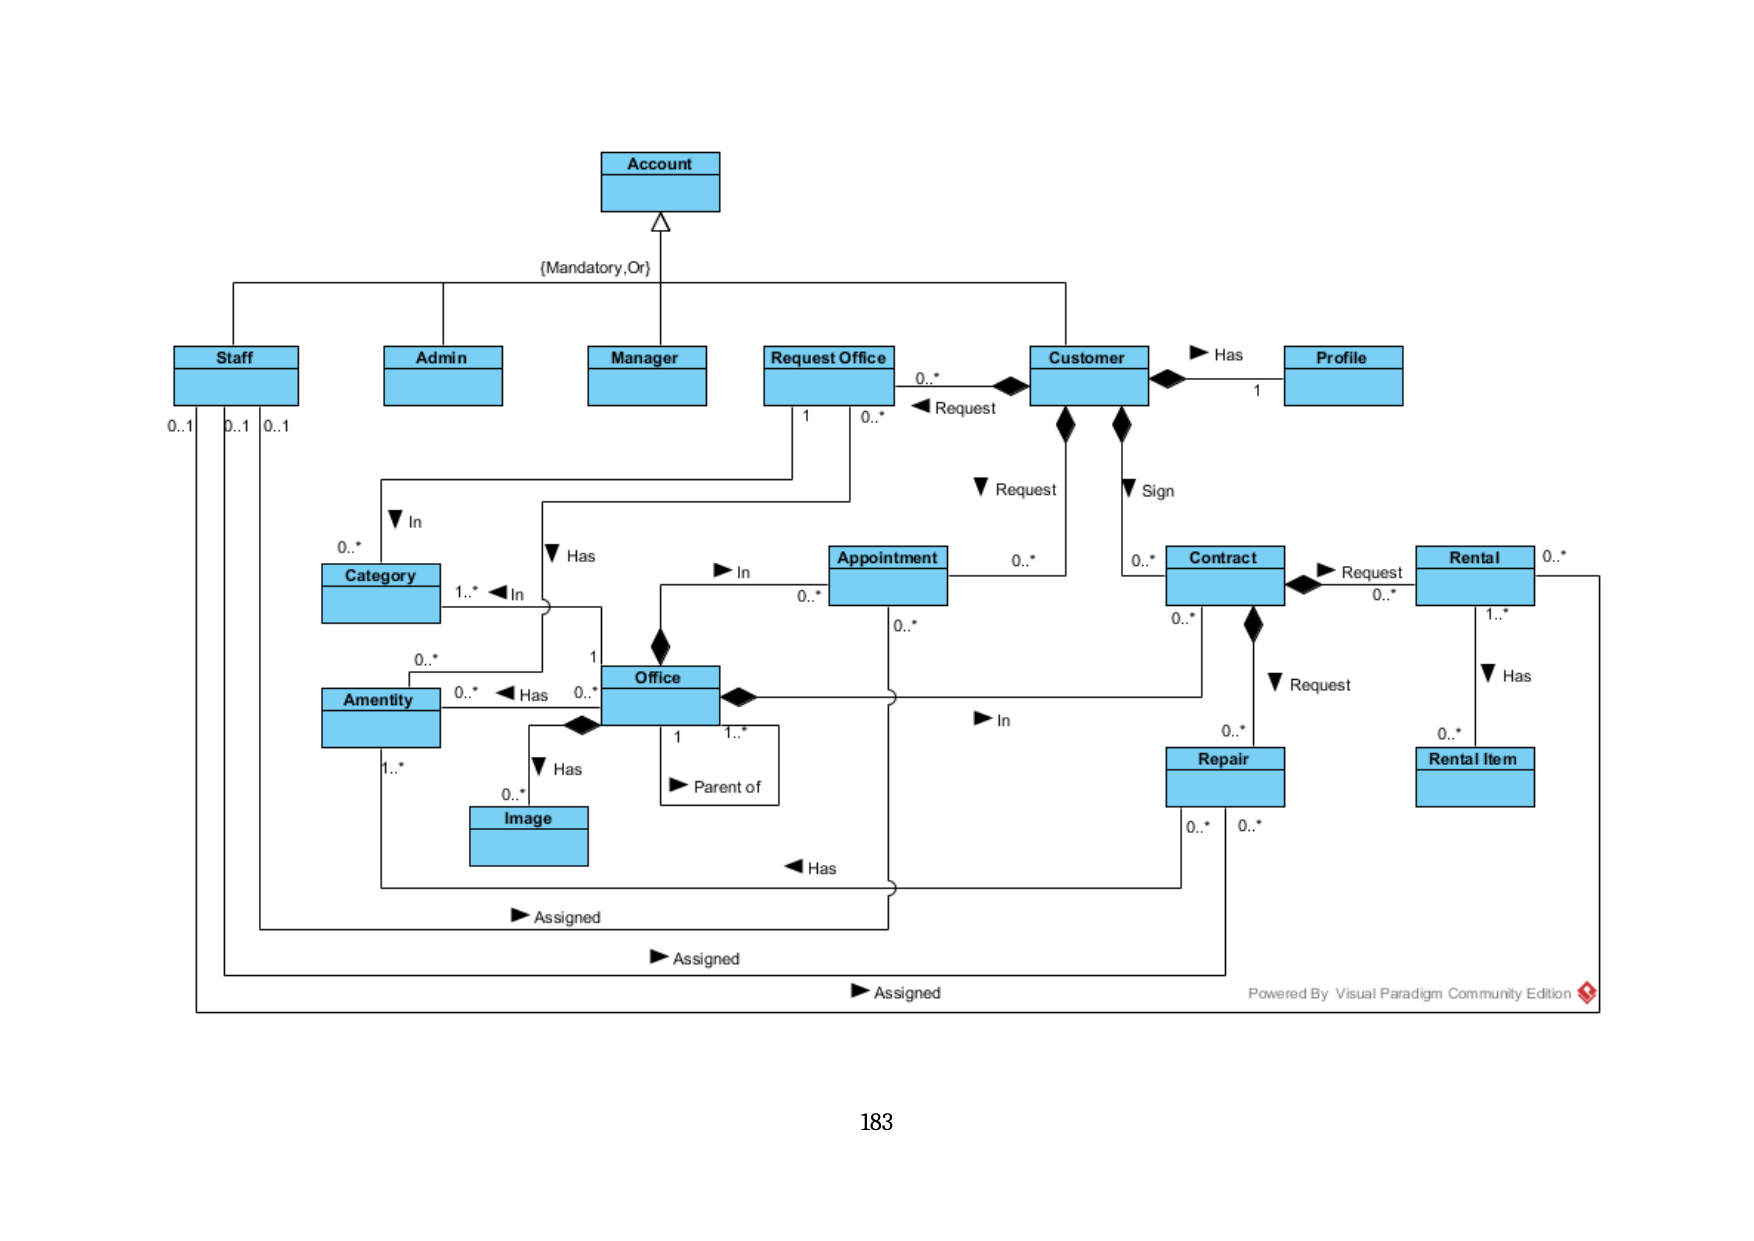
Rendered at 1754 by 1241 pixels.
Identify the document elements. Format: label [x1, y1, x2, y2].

picture [150, 150, 1604, 1018]
